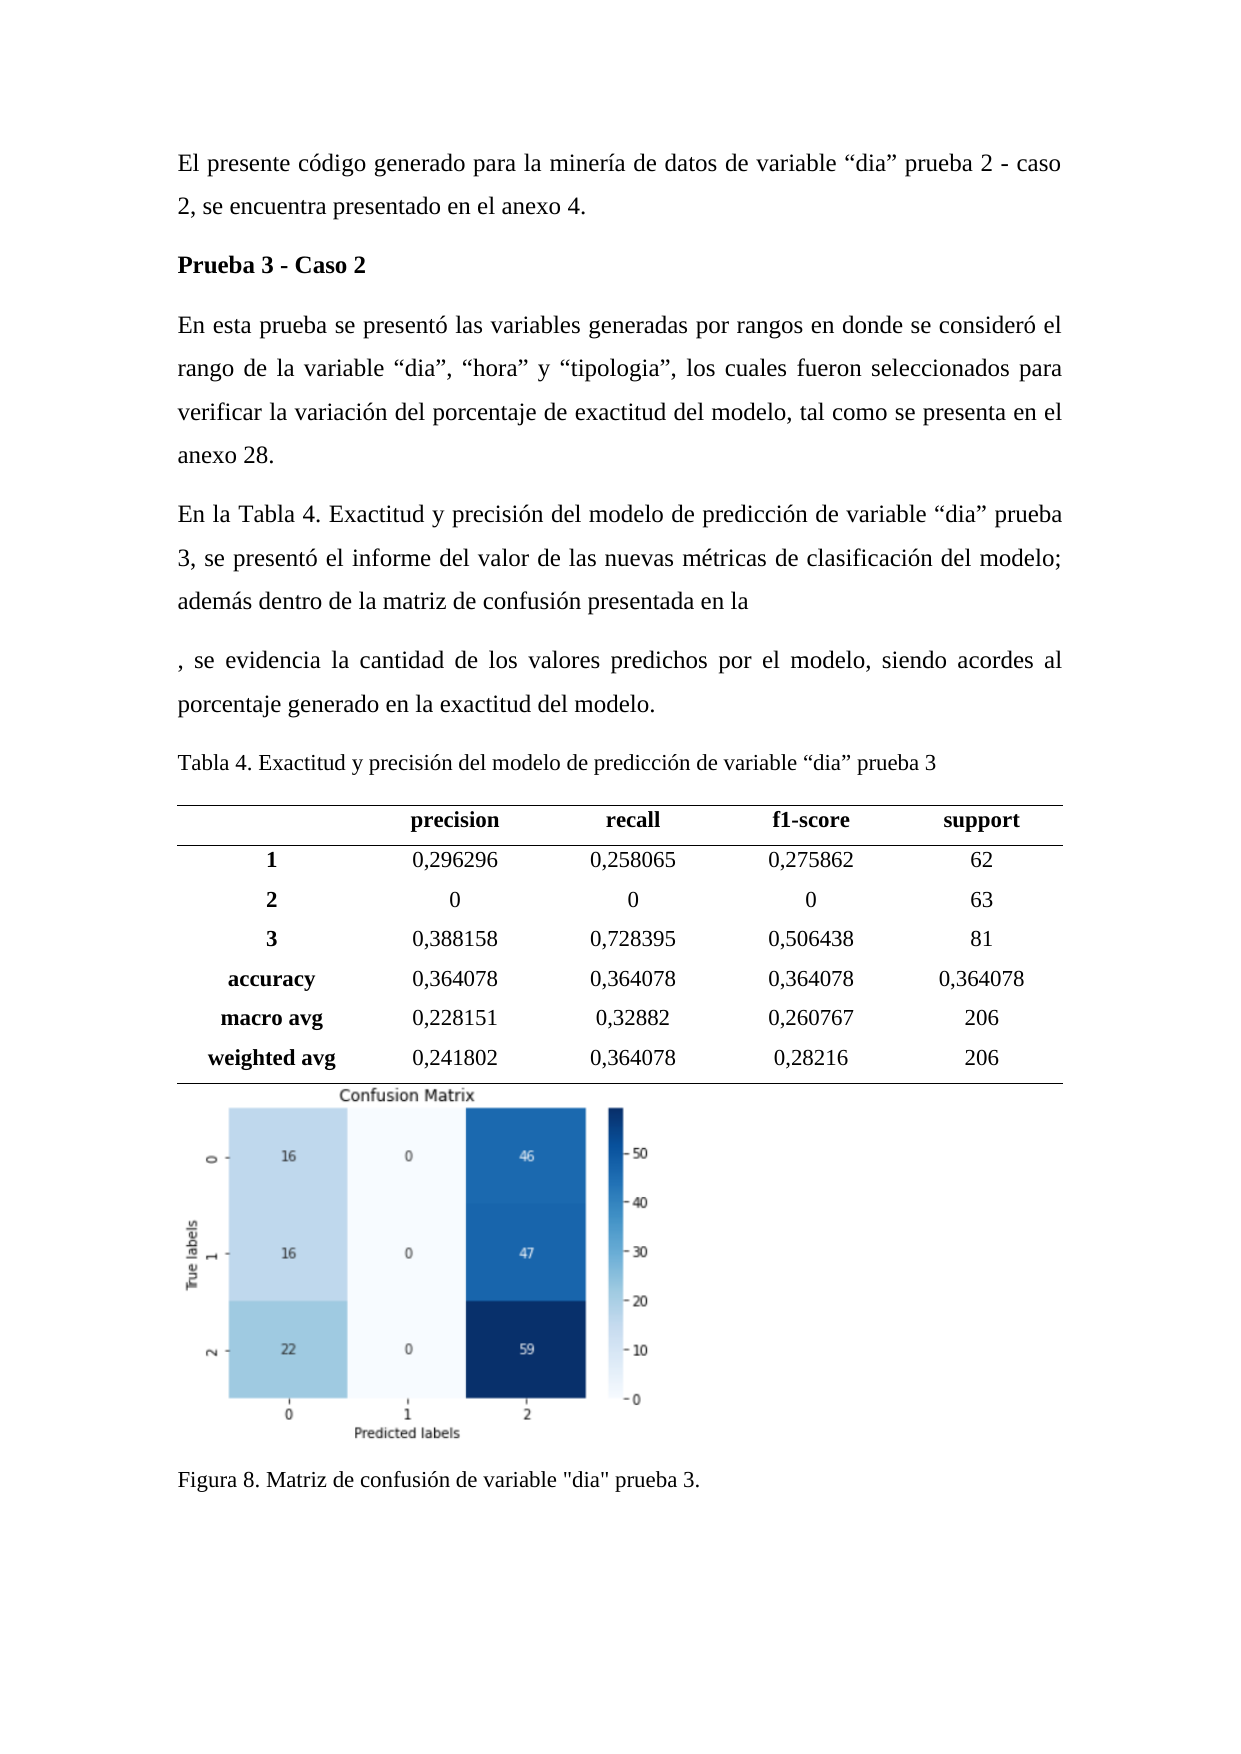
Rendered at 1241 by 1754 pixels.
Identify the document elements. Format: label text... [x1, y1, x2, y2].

table_cell 0,258065 [544, 846, 722, 886]
table_cell weighted avg [177, 1044, 366, 1083]
table_cell accuracy [177, 965, 366, 1004]
table_cell 0,32882 [544, 1004, 722, 1044]
table_cell 0,296296 [366, 846, 544, 886]
table_cell 0,28216 [722, 1044, 900, 1083]
table_cell 0,260767 [722, 1004, 900, 1044]
table_cell macro avg [177, 1004, 366, 1044]
table_cell 1 [177, 846, 366, 886]
table_cell 81 [900, 925, 1063, 965]
table_header [177, 806, 366, 845]
table_cell 0,241802 [366, 1044, 544, 1083]
table_cell 0,275862 [722, 846, 900, 886]
table_cell 0 [544, 886, 722, 925]
table_cell 206 [900, 1004, 1063, 1044]
text Prueba 3 - Caso 2 [177, 251, 1063, 279]
table_cell 206 [900, 1044, 1063, 1083]
table_cell 0,388158 [366, 925, 544, 965]
table_cell 3 [177, 925, 366, 965]
table_header support [900, 806, 1063, 845]
table_cell 0,364078 [366, 965, 544, 1004]
picture [177, 1084, 654, 1450]
table_cell 2 [177, 886, 366, 925]
text En esta prueba se presentó las variables generadas por rangos en donde se consideró el rango de la variable “dia”, “hora” y “tipologia”, los cuales fueron seleccionados para verificar la variación del porcentaje de exactitud del modelo, tal como se presenta en el anexo 28. [177, 310, 1063, 468]
table_header recall [544, 806, 722, 845]
table_cell 0,506438 [722, 925, 900, 965]
table_cell 0,364078 [544, 965, 722, 1004]
text Figura 8, se evidencia la cantidad de los valores predichos por el modelo, siendo acordes al porcentaje generado en la exactitud del modelo. [177, 646, 1063, 717]
table_cell 0,364078 [544, 1044, 722, 1083]
text Figura 8. Matriz de confusión de variable "dia" prueba 3. [177, 1466, 1063, 1492]
table_cell 0,228151 [366, 1004, 544, 1044]
text El presente código generado para la minería de datos de variable “dia” prueba 2 - caso 2, se encuentra presentado en el anexo 4. [177, 148, 1063, 219]
table_cell 63 [900, 886, 1063, 925]
table_cell 0,364078 [900, 965, 1063, 1004]
table_cell 0 [366, 886, 544, 925]
table_cell 0,364078 [722, 965, 900, 1004]
table_header precision [366, 806, 544, 845]
table_header f1-score [722, 806, 900, 845]
table_cell 62 [900, 846, 1063, 886]
text Tabla 4. Exactitud y precisión del modelo de predicción de variable “dia” prueba 3 [177, 748, 1063, 775]
table_cell 0 [722, 886, 900, 925]
table_cell 0,728395 [544, 925, 722, 965]
text En la Tabla 4. Exactitud y precisión del modelo de predicción de variable “dia” prueba 3, se presentó el informe del valor de las nuevas métricas de clasificación del modelo; además dentro de la matriz de confusión presentada en la [177, 499, 1063, 614]
